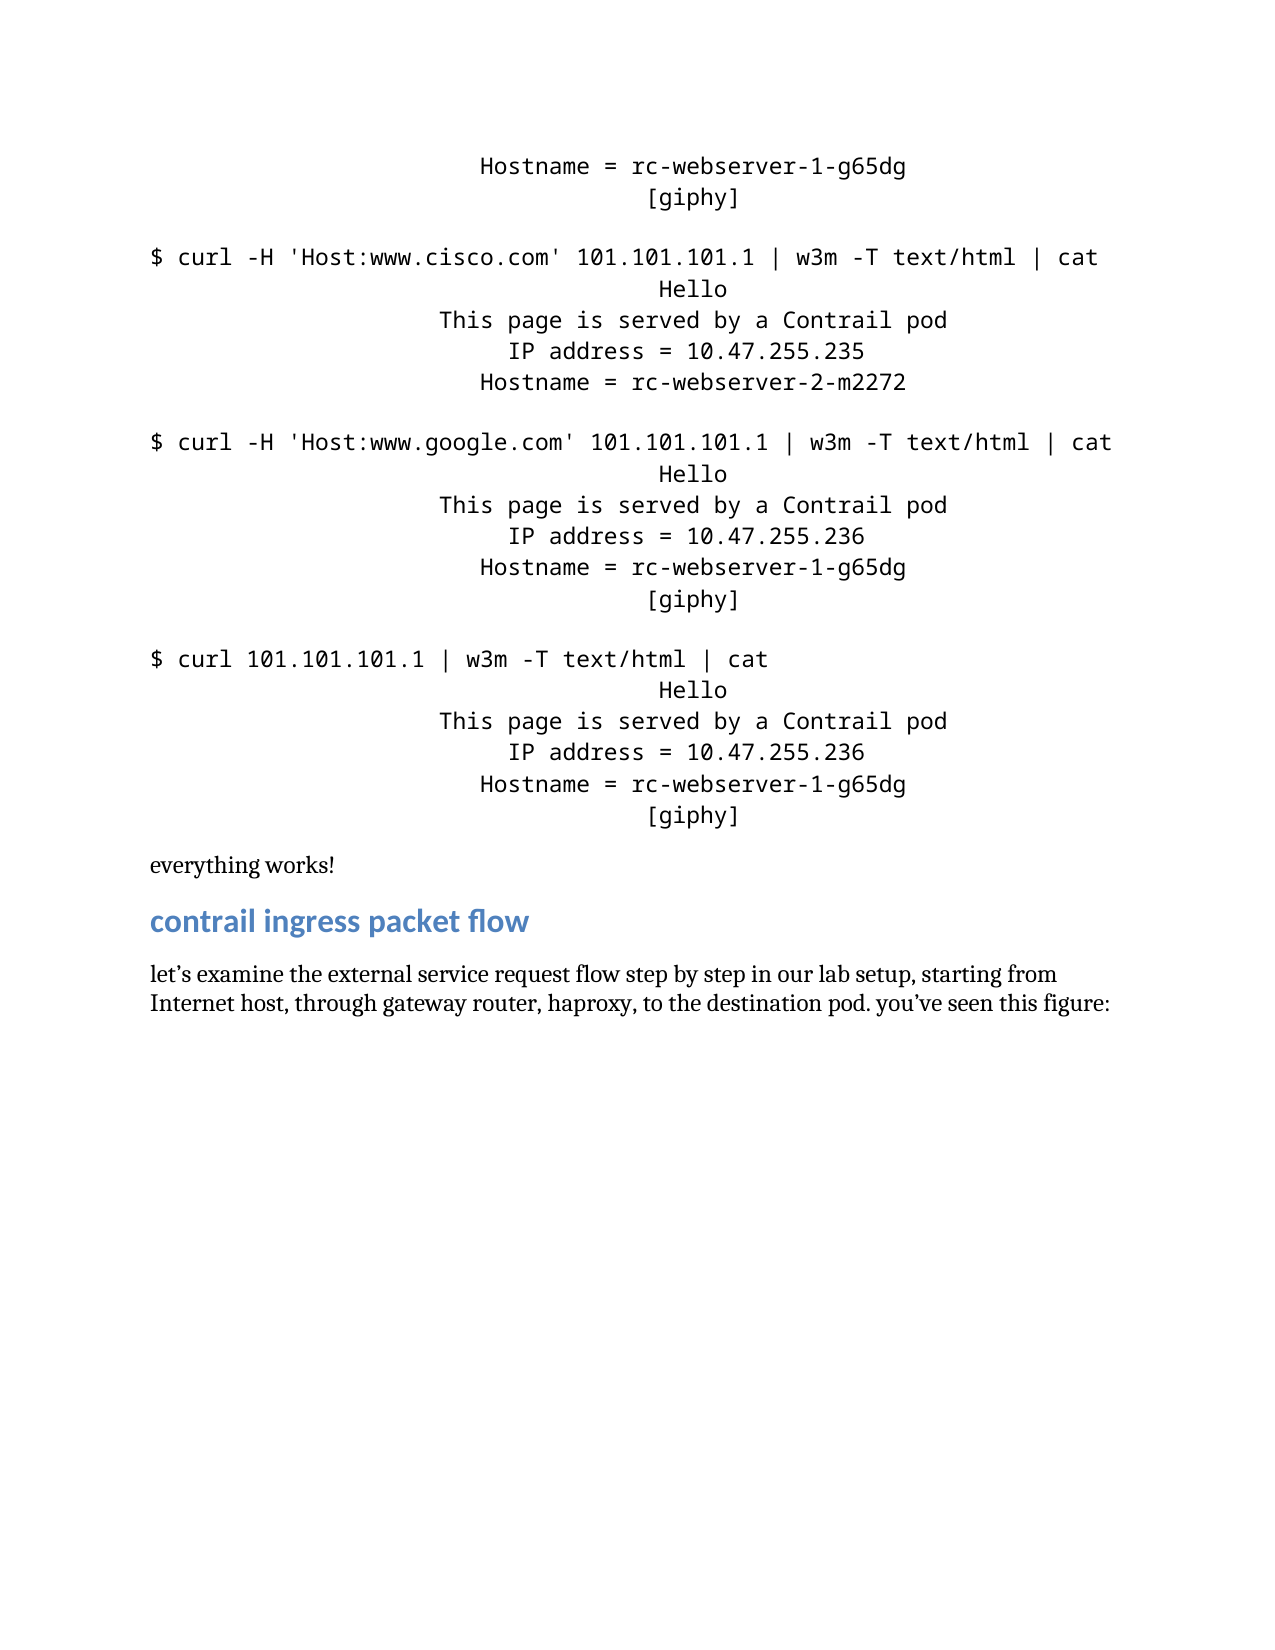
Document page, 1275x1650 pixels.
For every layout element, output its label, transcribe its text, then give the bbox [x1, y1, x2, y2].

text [150, 150, 1125, 830]
text everything works! [150, 851, 1125, 879]
text let’s examine the external service request flow step by step in our lab setup, starting from Internet host, through gateway router, haproxy, to the destination pod. you’ve seen this figure: [150, 960, 1125, 1017]
subtitle contrail ingress packet flow [150, 900, 1125, 941]
